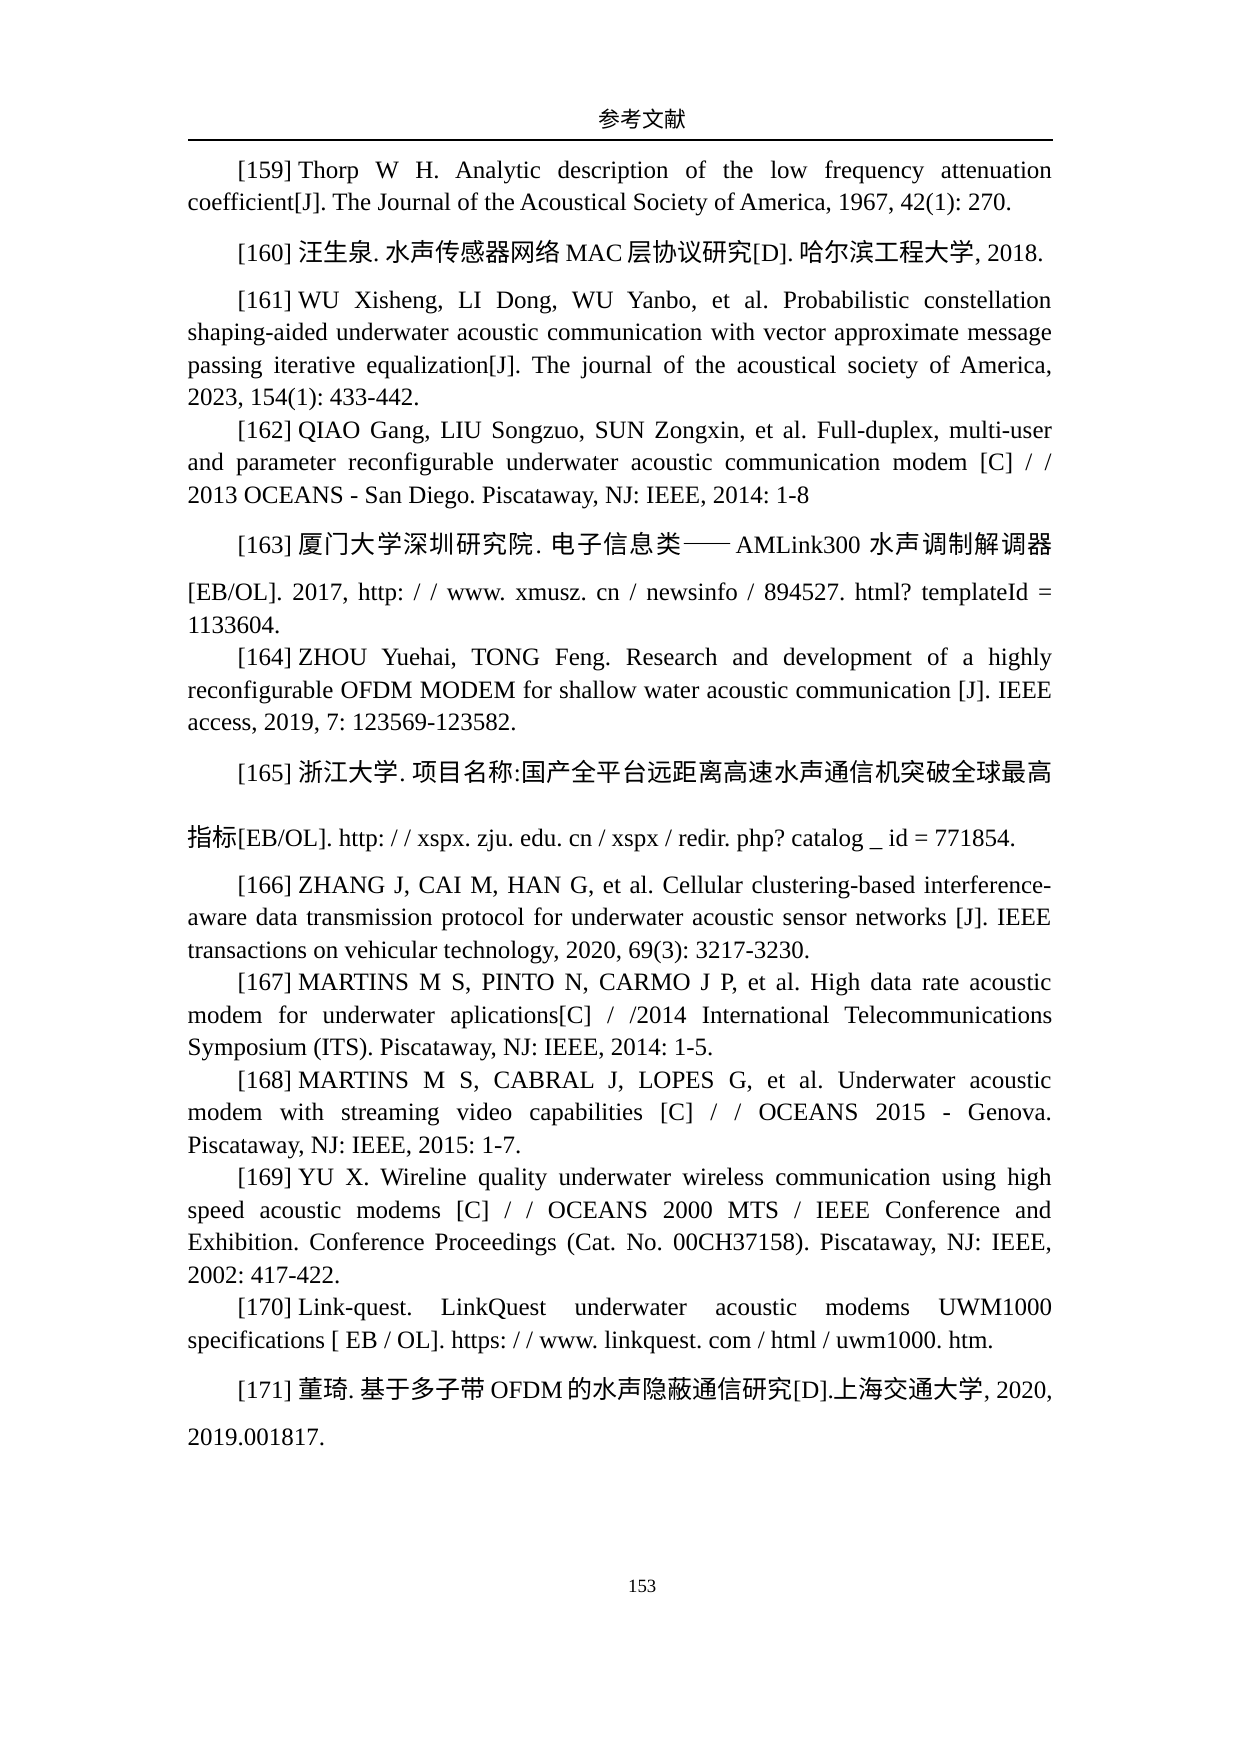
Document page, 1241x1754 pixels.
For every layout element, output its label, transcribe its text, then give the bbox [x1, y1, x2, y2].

list 厦门大学深圳研究院. 电子信息类——AMLink300 水声调制解调器[EB/OL]. 2017, http: / / www. xmusz. cn / newsinfo / 894527. html? templateId = 1133604. [187, 510, 1053, 640]
list MARTINS M S, CABRAL J, LOPES G, et al. Underwater acoustic modem with streaming video capabilities [C] / / OCEANS 2015 - Genova. Piscataway, NJ: IEEE, 2015: 1-7. [187, 1063, 1053, 1160]
list ZHOU Yuehai, TONG Feng. Research and development of a highly reconfigurable OFDM MODEM for shallow water acoustic communication [J]. IEEE access, 2019, 7: 123569-123582. [187, 698, 1053, 738]
list ZHOU Yuehai, TONG Feng. Research and development of a highly reconfigurable OFDM MODEM for shallow water acoustic communication [J]. IEEE access, 2019, 7: 123569-123582. [187, 640, 1053, 697]
list 汪生泉. 水声传感器网络MAC层协议研究[D]. 哈尔滨工程大学, 2018. [187, 218, 1053, 283]
list WU Xisheng, LI Dong, WU Yanbo, et al. Probabilistic constellation shaping-aided underwater acoustic communication with vector approximate message passing iterative equalization[J]. The journal of the acoustical society of America, 2023, 154(1): 433-442. [187, 283, 1053, 413]
list MARTINS M S, PINTO N, CARMO J P, et al. High data rate acoustic modem for underwater aplications[C] / /2014 International Telecommunications Symposium (ITS). Piscataway, NJ: IEEE, 2014: 1-5. [187, 965, 1053, 1063]
list QIAO Gang, LIU Songzuo, SUN Zongxin, et al. Full-duplex, multi-user and parameter reconfigurable underwater acoustic communication modem [C] / / 2013 OCEANS - San Diego. Piscataway, NJ: IEEE, 2014: 1-8 [187, 413, 1053, 510]
list Link-quest. LinkQuest underwater acoustic modems UWM1000 specifications [ EB / OL]. https: / / www. linkquest. com / html / uwm1000. htm. [187, 1290, 1053, 1355]
list ZHANG J, CAI M, HAN G, et al. Cellular clustering-based interference-aware data transmission protocol for underwater acoustic sensor networks [J]. IEEE transactions on vehicular technology, 2020, 69(3): 3217-3230. [187, 868, 1053, 965]
list Thorp W H. Analytic description of the low frequency attenuation coefficient[J]. The Journal of the Acoustical Society of America, 1967, 42(1): 270. [187, 153, 1053, 218]
list YU X. Wireline quality underwater wireless communication using high speed acoustic modems [C] / / OCEANS 2000 MTS / IEEE Conference and Exhibition. Conference Proceedings (Cat. No. 00CH37158). Piscataway, NJ: IEEE, 2002: 417-422. [187, 1160, 1053, 1290]
list 董琦. 基于多子带OFDM的水声隐蔽通信研究[D].上海交通大学, 2020, 2019.001817. [187, 1355, 1053, 1453]
list 浙江大学. 项目名称:国产全平台远距离高速水声通信机突破全球最高指标[EB/OL]. http: / / xspx. zju. edu. cn / xspx / redir. php? catalog _ id = 771854. [187, 738, 1053, 868]
